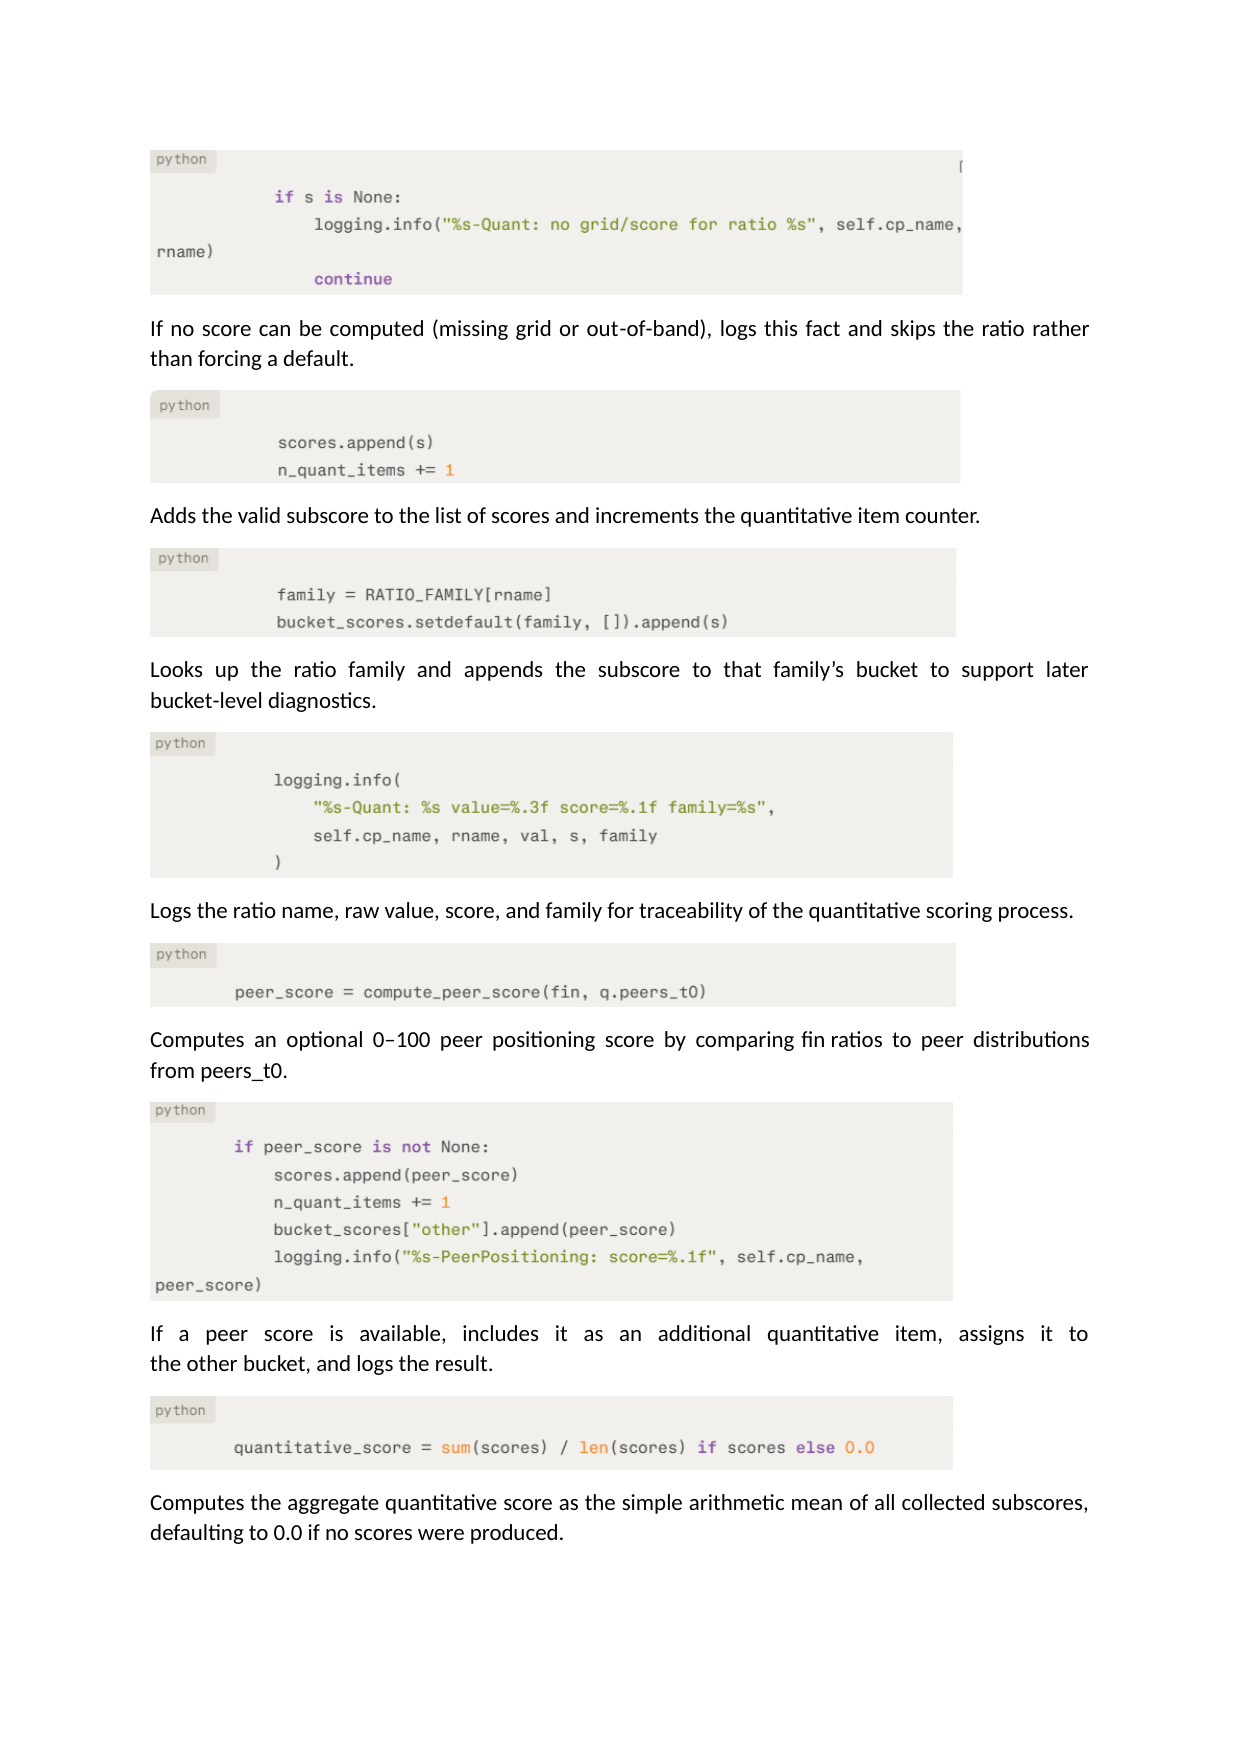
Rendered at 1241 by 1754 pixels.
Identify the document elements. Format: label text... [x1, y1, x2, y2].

picture [150, 1396, 954, 1470]
text If a peer score is available, includes it as an additional quantitative item, assigns it to the other bucket, and logs the result.​ [150, 1319, 1090, 1378]
picture [150, 548, 957, 637]
text Logs the ratio name, raw value, score, and family for traceability of the quantitative scoring process.​ [150, 896, 1090, 924]
text If no score can be computed (missing grid or out-of-band), logs this fact and skips the ratio rather than forcing a default.​ [150, 314, 1090, 372]
picture [150, 732, 954, 878]
picture [150, 390, 961, 483]
text Looks up the ratio family and appends the subscore to that family’s bucket to support later bucket-level diagnostics.​ [150, 656, 1090, 714]
text Computes an optional 0–100 peer positioning score by comparing fin ratios to peer distributions from peers_t0.​ [150, 1026, 1090, 1084]
picture [150, 1102, 954, 1301]
picture [150, 943, 957, 1007]
picture [150, 150, 963, 295]
text Computes the aggregate quantitative score as the simple arithmetic mean of all collected subscores, defaulting to 0.0 if no scores were produced.​ [150, 1488, 1090, 1546]
text Adds the valid subscore to the list of scores and increments the quantitative item counter.​ [150, 501, 1090, 529]
